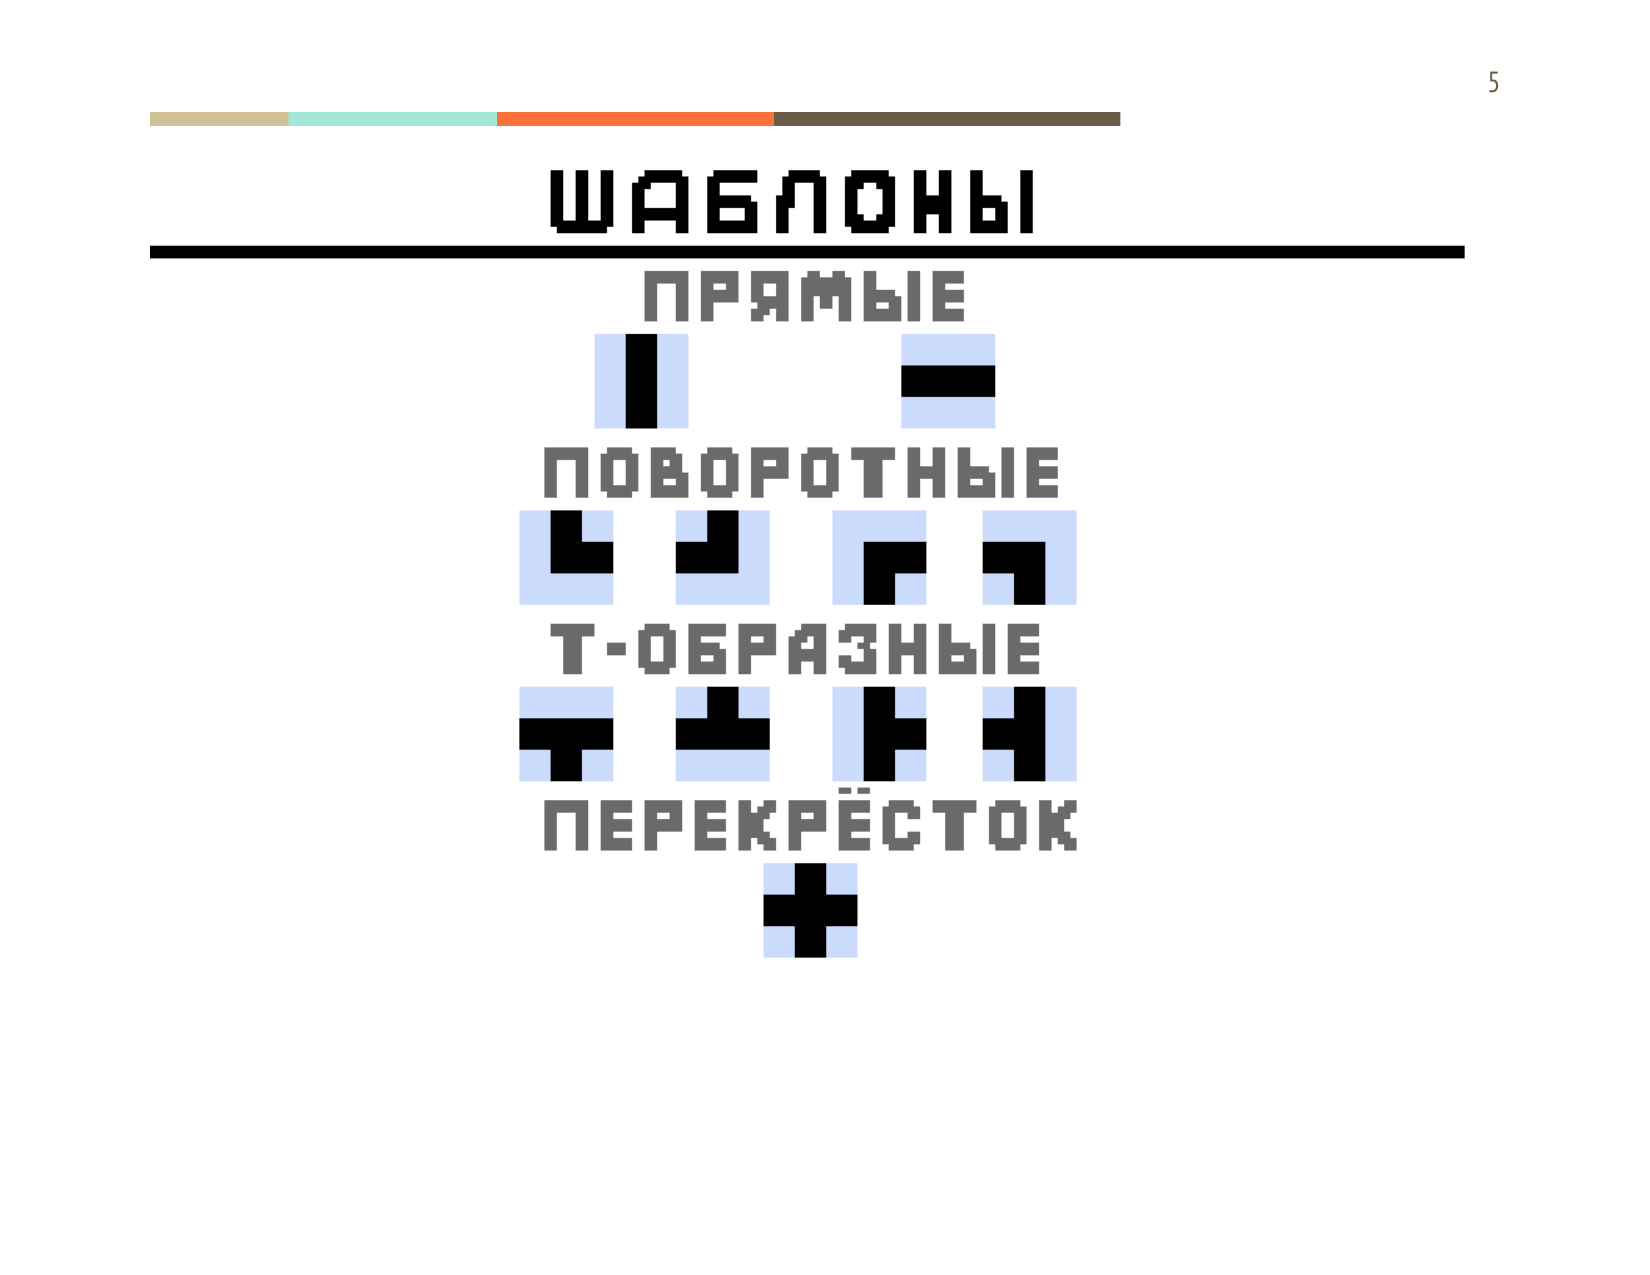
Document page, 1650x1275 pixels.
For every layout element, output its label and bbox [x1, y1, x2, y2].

picture [150, 112, 1121, 126]
picture [150, 164, 1465, 983]
